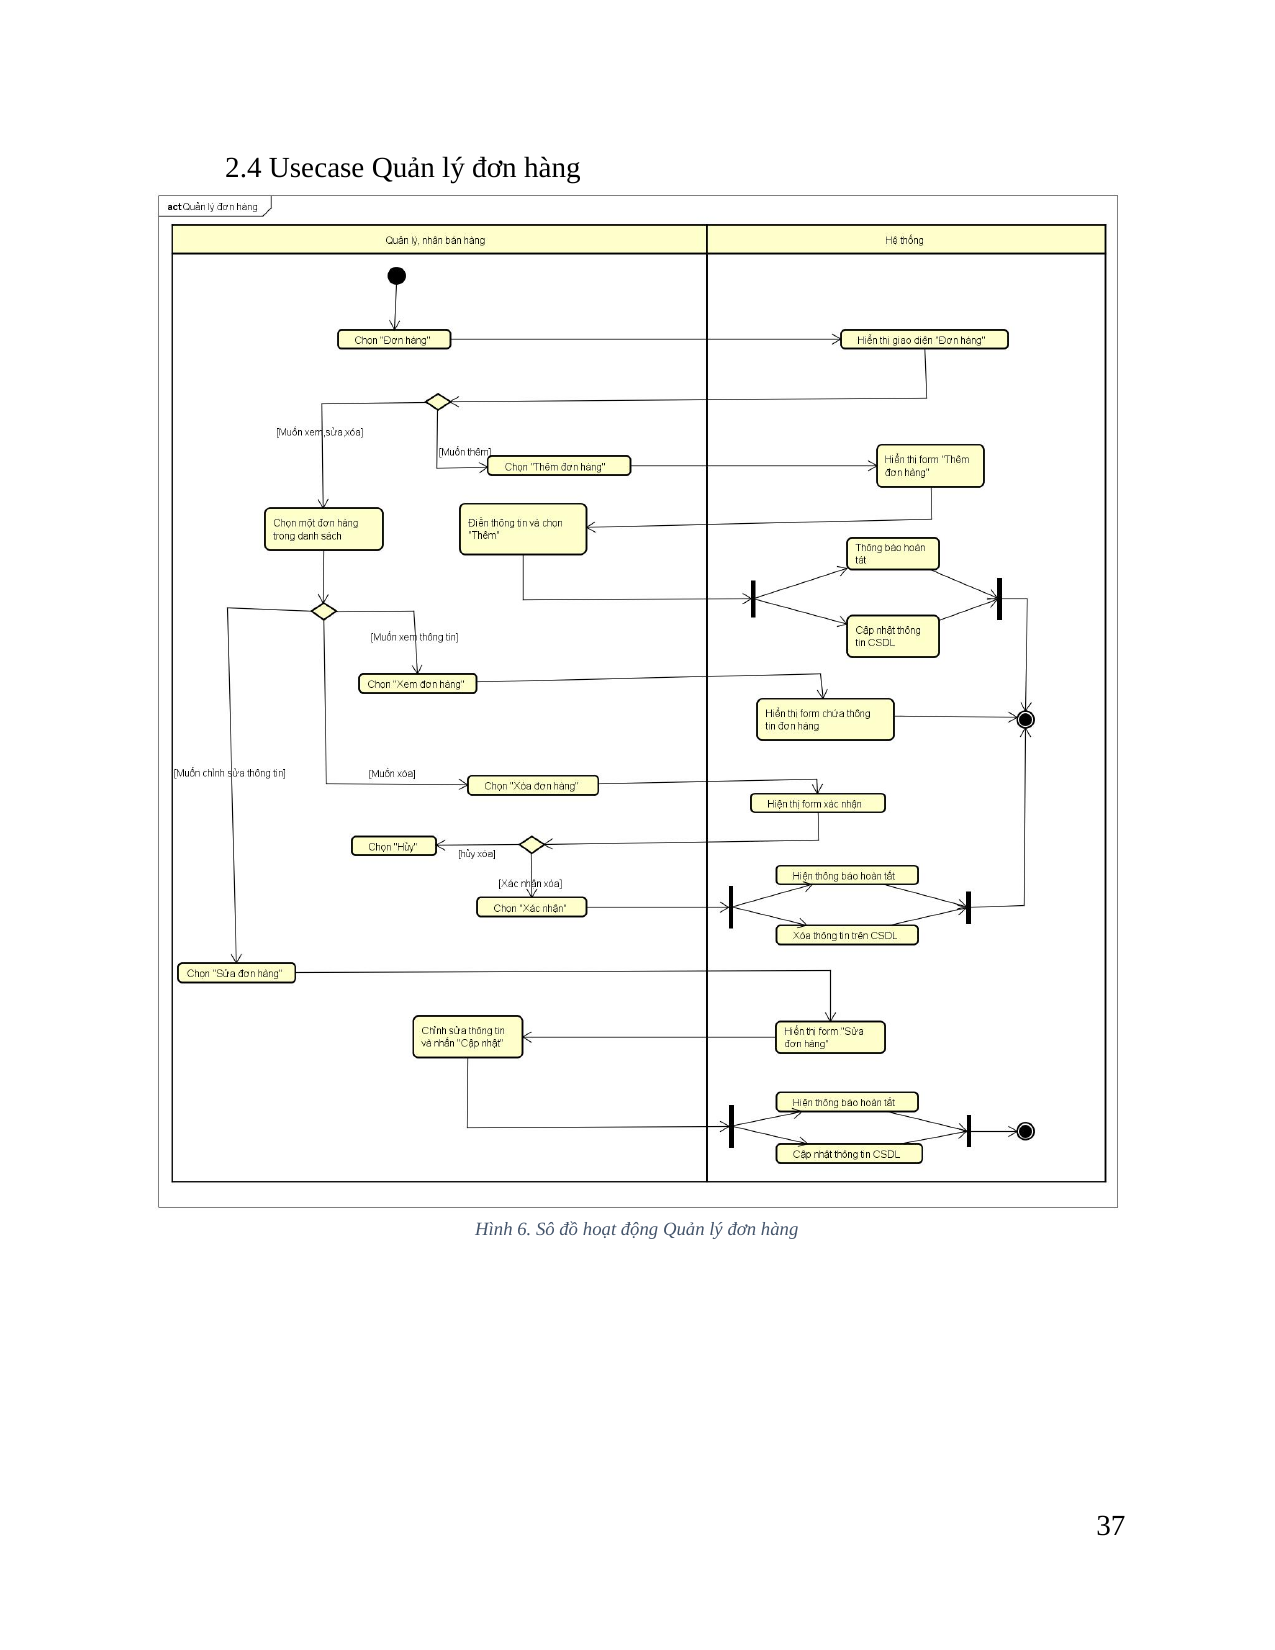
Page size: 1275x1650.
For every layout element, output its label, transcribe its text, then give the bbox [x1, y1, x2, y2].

picture [150, 187, 1125, 1214]
text 2.4 Usecase Quản lý đơn hàng [187, 150, 1125, 183]
